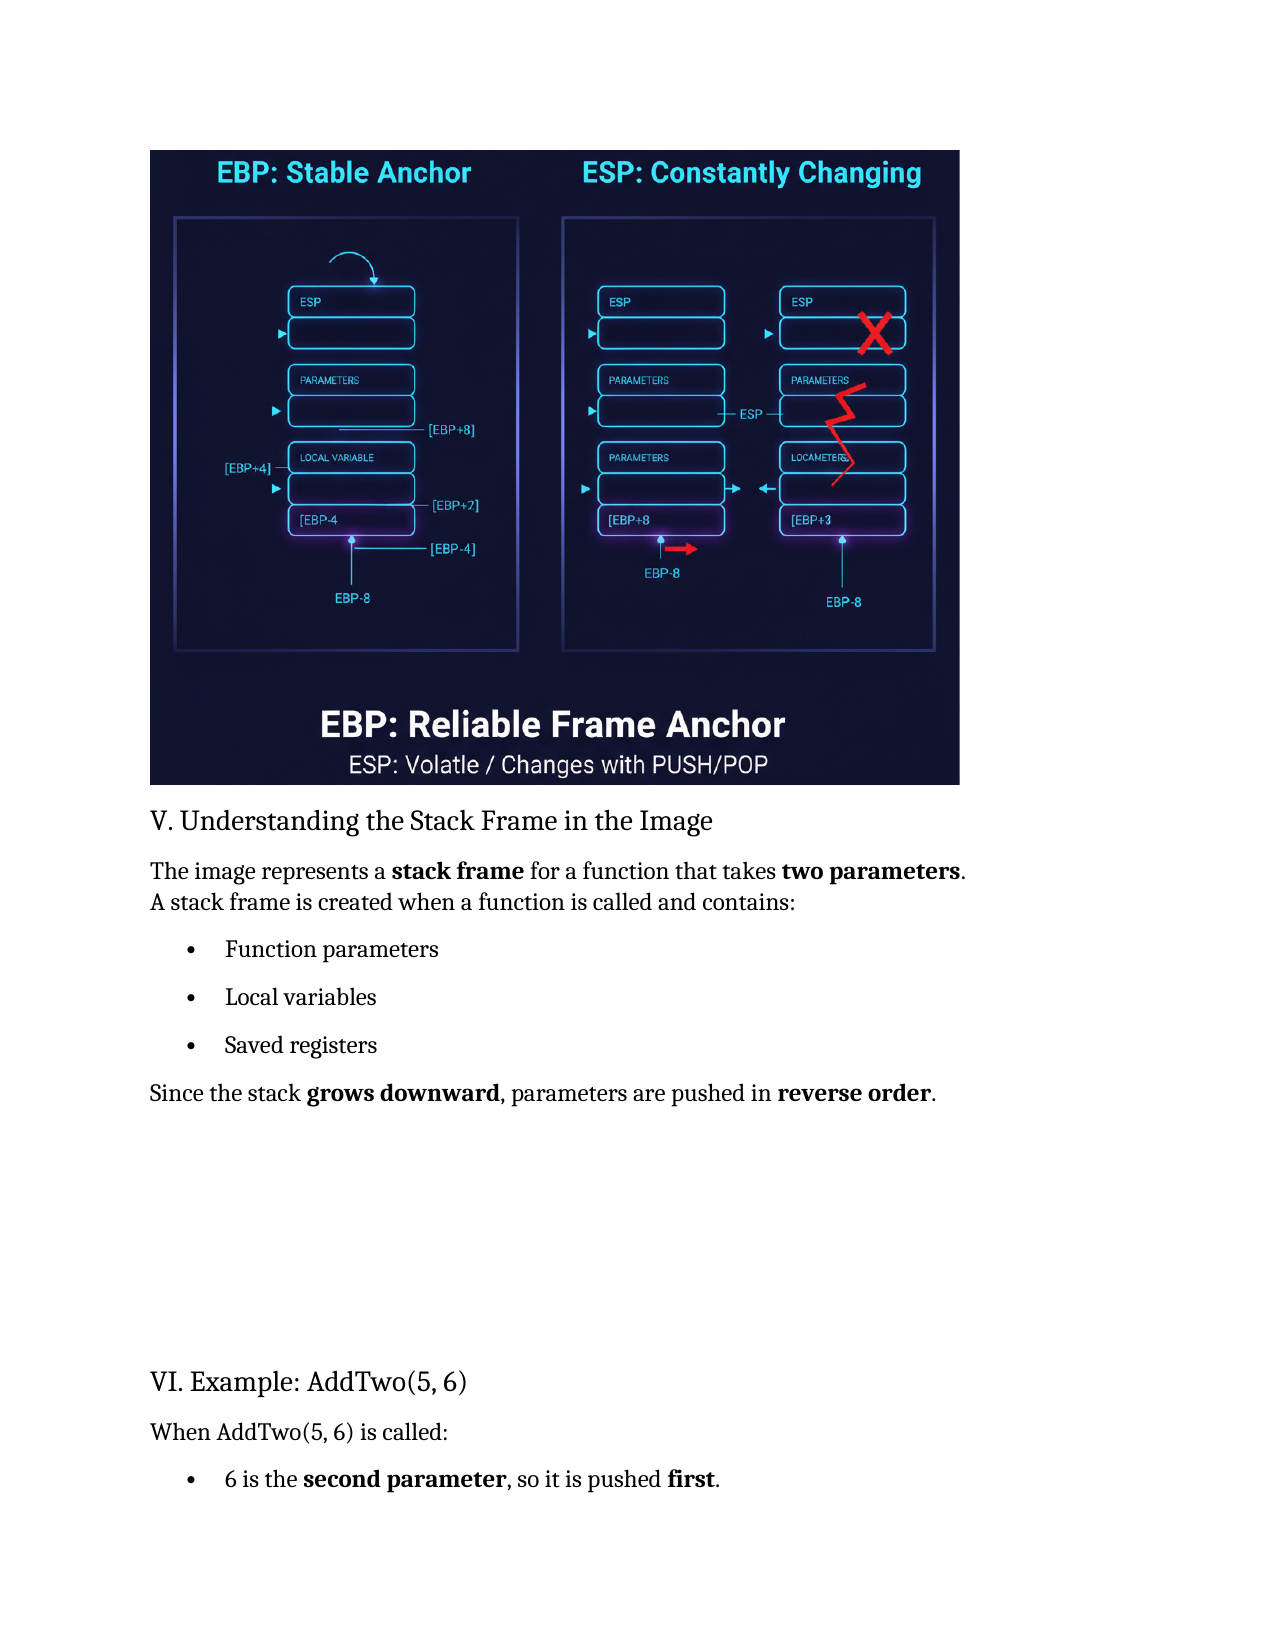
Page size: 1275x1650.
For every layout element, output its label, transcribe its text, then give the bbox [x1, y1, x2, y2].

text The image represents a stack frame for a function that takes two parameters. A stack frame is created when a function is called and contains: [150, 857, 1125, 916]
list Saved registers [187, 1031, 1125, 1059]
text When AddTwo(5, 6) is called: [150, 1417, 1125, 1446]
text V. Understanding the Stack Frame in the Image [150, 804, 1125, 837]
text Since the stack grows downward, parameters are pushed in reverse order. [150, 1078, 1125, 1107]
list Function parameters [187, 935, 1125, 964]
text VI. Example: AddTwo(5, 6) [150, 1365, 1125, 1398]
picture [150, 150, 960, 785]
list Local variables [187, 983, 1125, 1012]
list 6 is the second parameter, so it is pushed first. [187, 1465, 1125, 1494]
